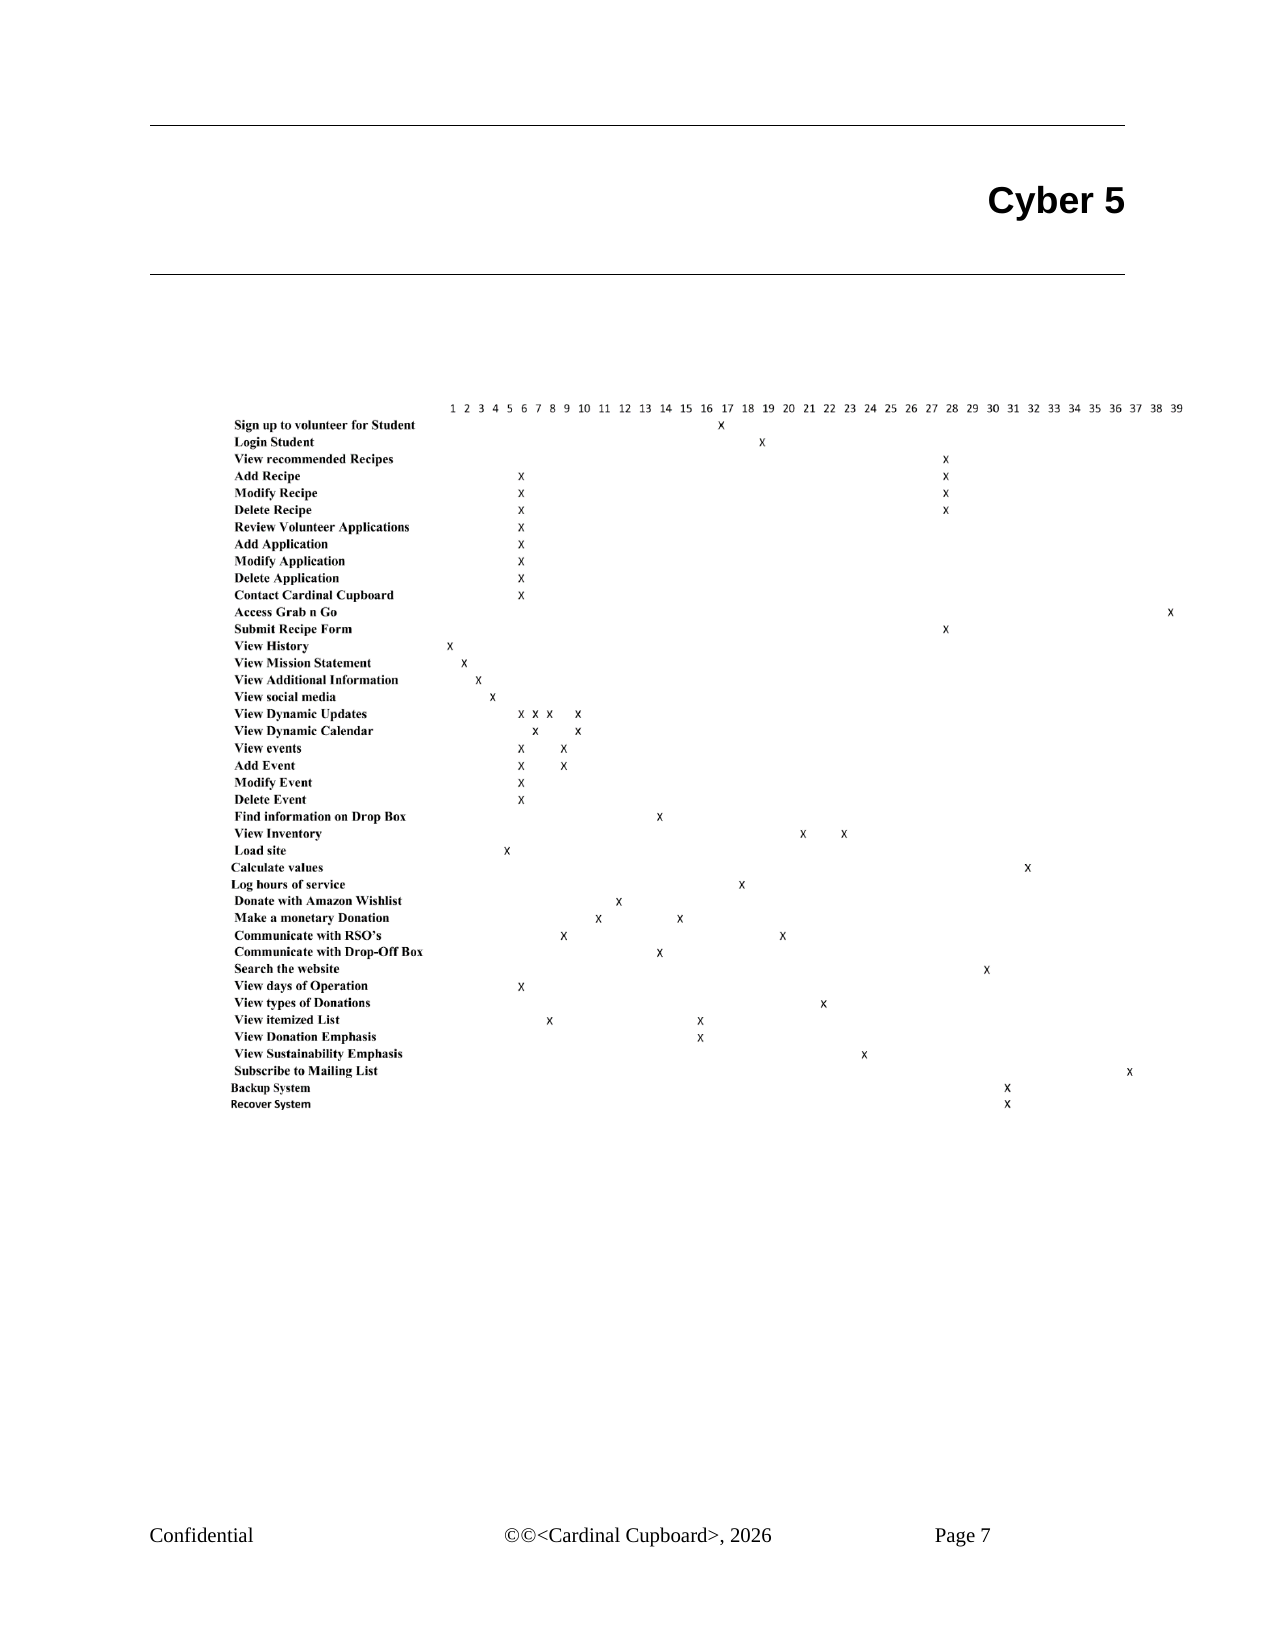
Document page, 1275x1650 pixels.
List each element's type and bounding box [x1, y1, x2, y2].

picture [150, 319, 1275, 1180]
